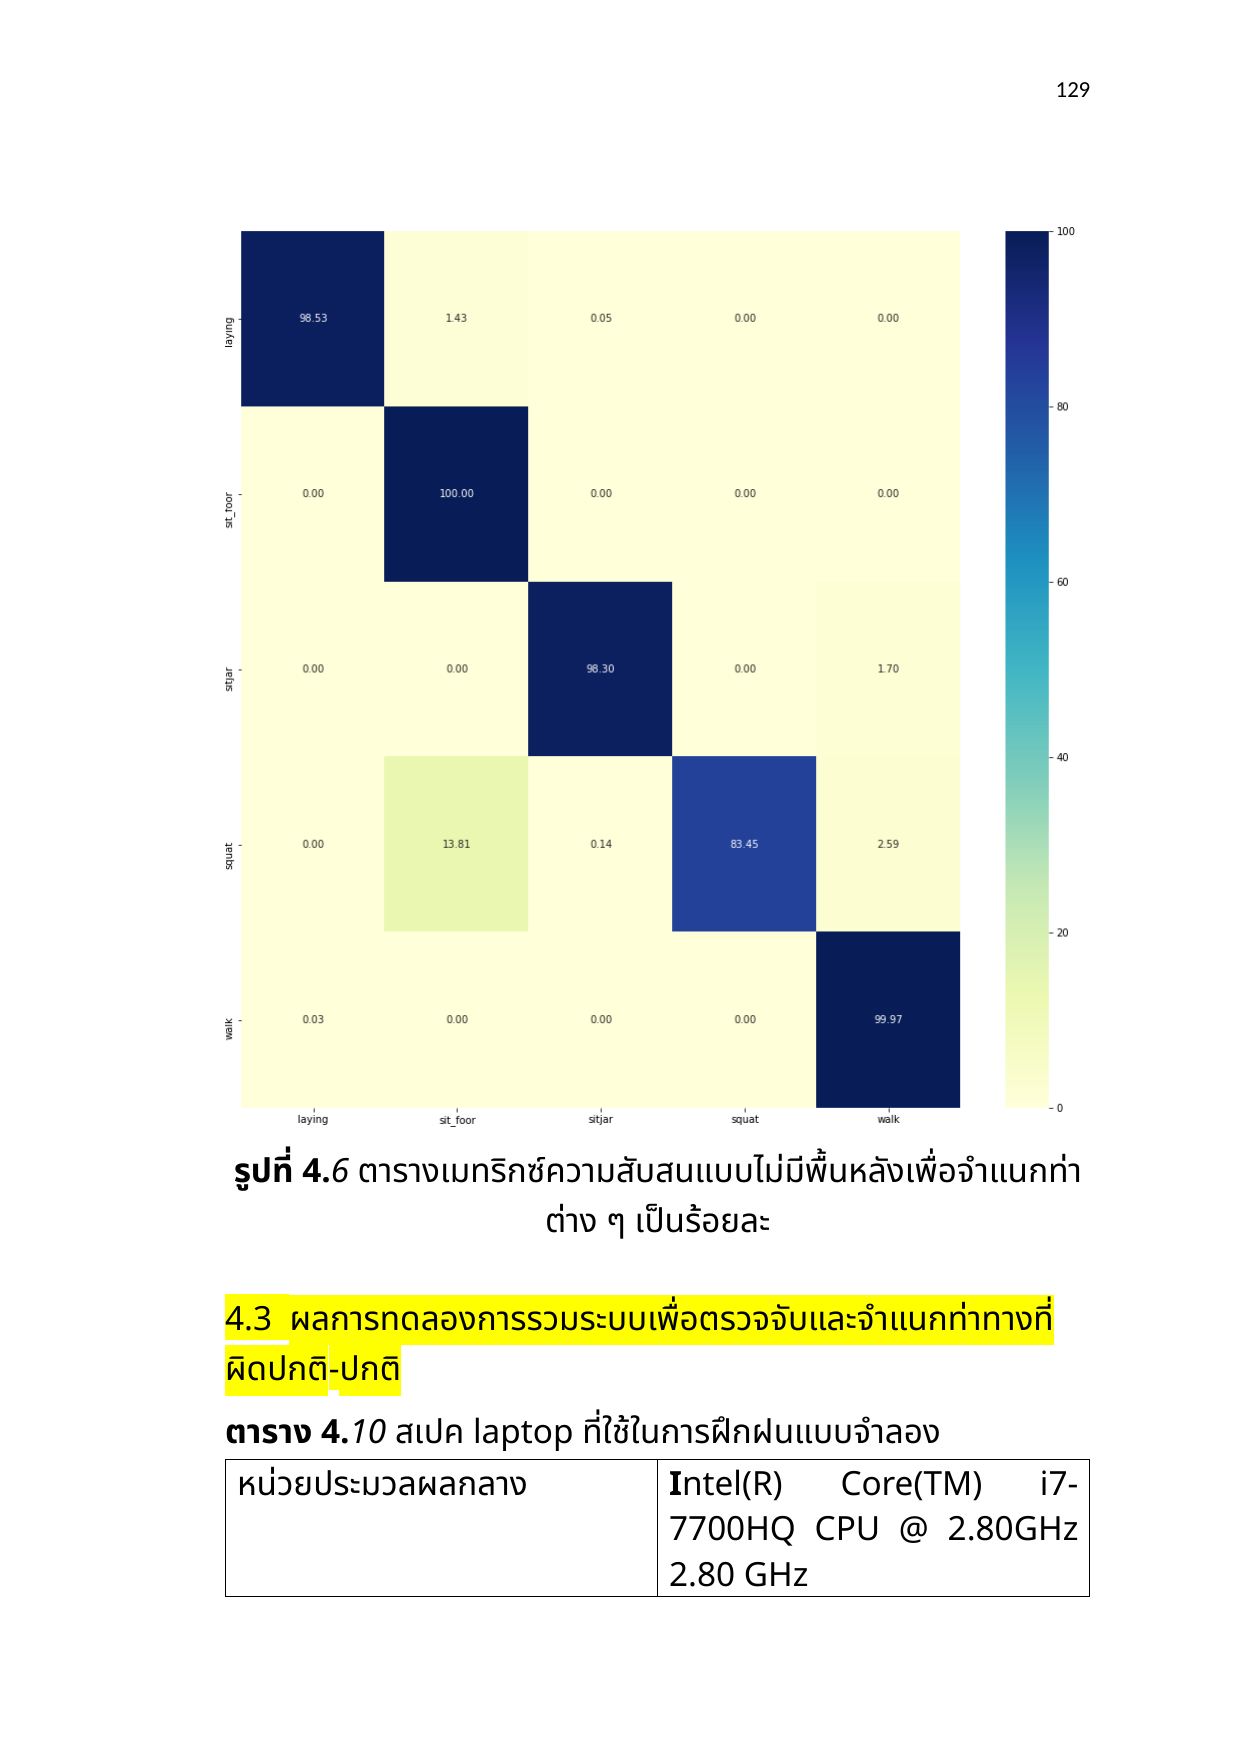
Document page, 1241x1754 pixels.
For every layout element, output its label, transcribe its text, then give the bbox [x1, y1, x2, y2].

table_header หน่วยประมวลผลกลาง [226, 1460, 657, 1596]
subtitle 4.3 ผลการทดลองการรวมระบบเพื่อตรวจจับและจำแนกท่าทางที่ผิดปกติ-ปกติ [289, 1294, 1090, 1396]
text ตาราง 4.10 สเปค laptop ที่ใช้ในการฝึกฝนแบบจำลอง [225, 1408, 1090, 1459]
text รูปที่ 4.6 ตารางเมทริกซ์ความสับสนแบบไม่มีพื้นหลังเพื่อจำแนกท่าต่าง ๆ เป็นร้อยละ [225, 1146, 1090, 1247]
picture [225, 225, 1081, 1128]
table_header Intel(R) Core(TM) i7-7700HQ CPU @ 2.80GHz 2.80 GHz [658, 1460, 1089, 1596]
